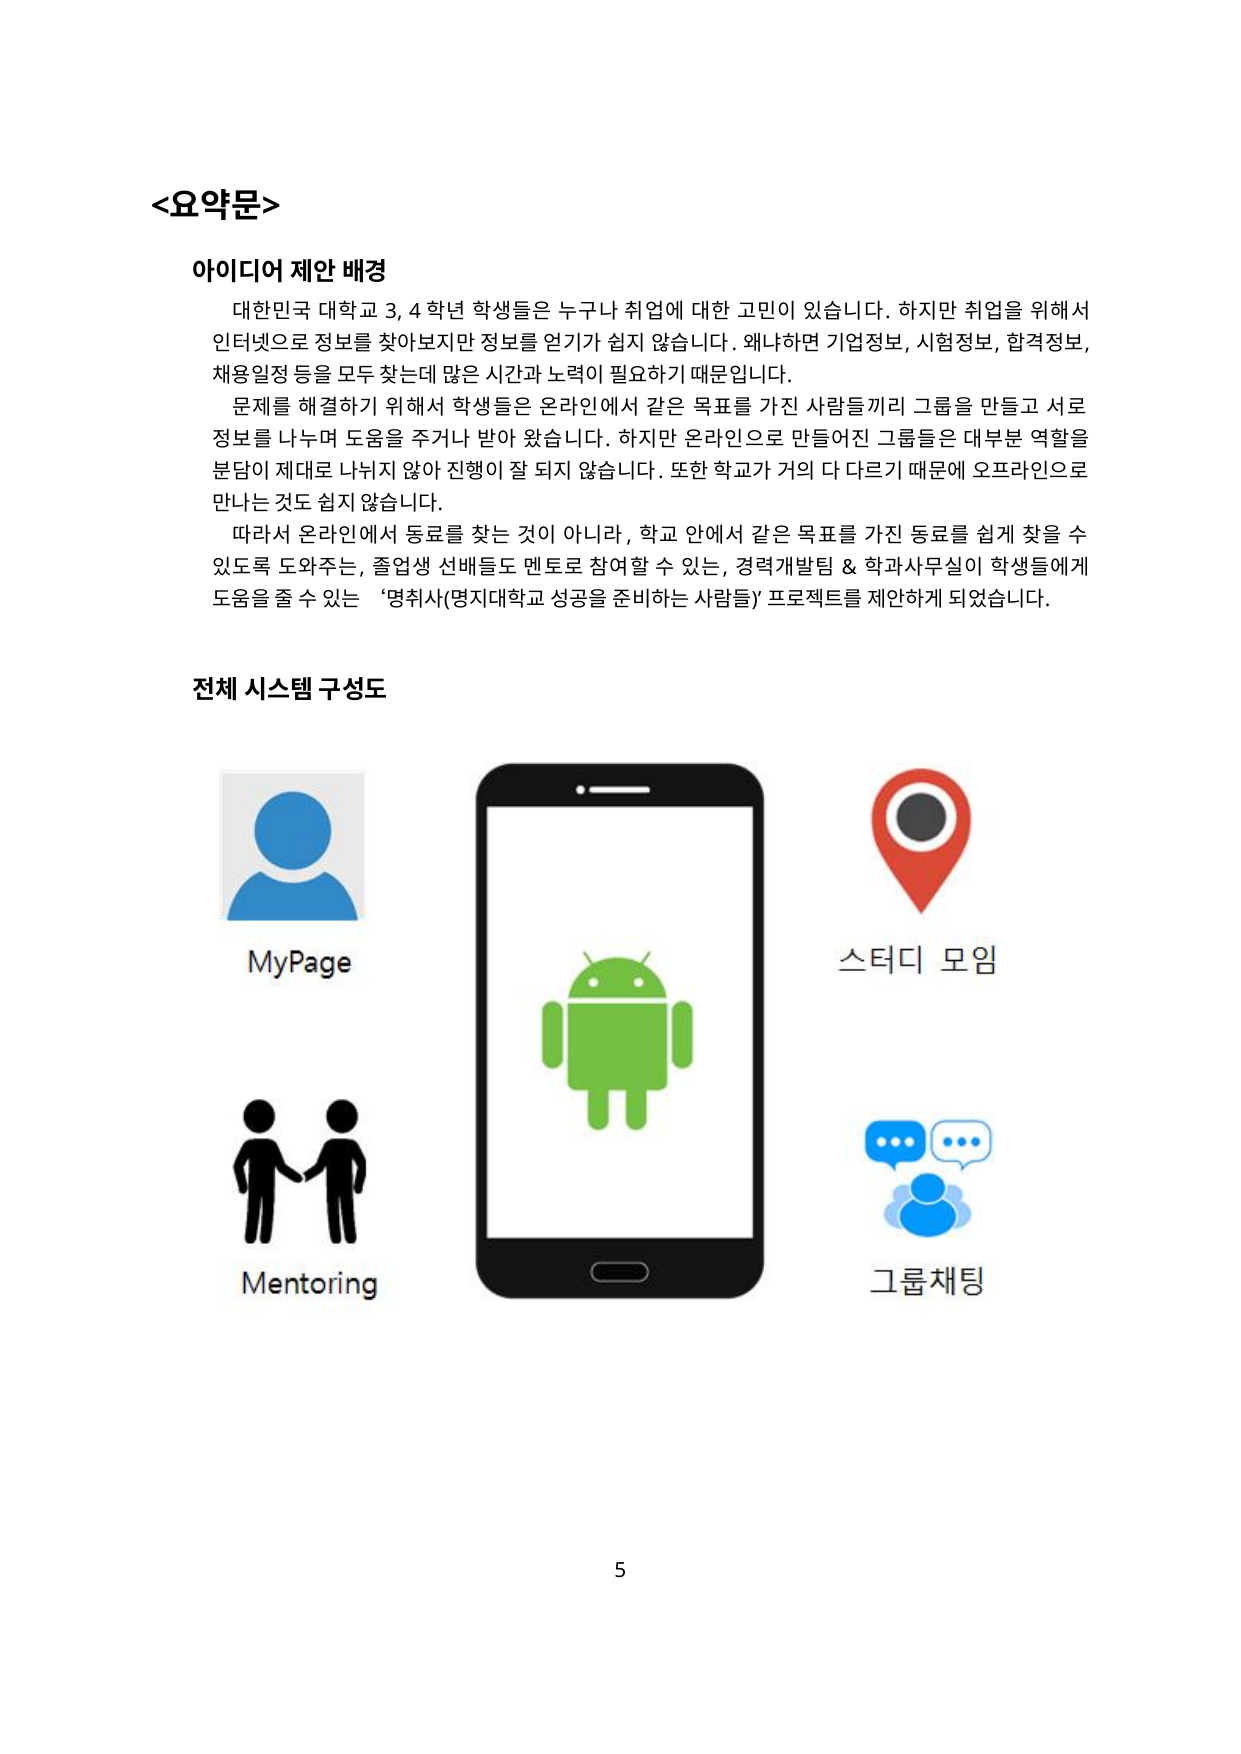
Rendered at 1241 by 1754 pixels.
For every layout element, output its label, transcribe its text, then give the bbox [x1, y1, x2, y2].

list 아이디어 제안 배경 [184, 249, 1078, 290]
text 문제를 해결하기 위해서 학생들은 온라인에서 같은 목표를 가진 사람들끼리 그룹을 만들고 서로 정보를 나누며 도움을 주거나 받아 왔습니다. 하지만 온라인으로 만들어진 그룹들은 대부분 역할을 분담이 제대로 나뉘지 않아 진행이 잘 되지 않습니다. 또한 학교가 거의 다 다르기 때문에 오프라인으로 만나는 것도 쉽지 않습니다. [204, 388, 1098, 516]
text 따라서 온라인에서 동료를 찾는 것이 아니라, 학교 안에서 같은 목표를 가진 동료를 쉽게 찾을 수 있도록 도와주는, 졸업생 선배들도 멘토로 참여할 수 있는, 경력개발팀 & 학과사무실이 학생들에게 도움을 줄 수 있는 ‘명취사(명지대학교 성공을 준비하는 사람들)’ 프로젝트를 제안하게 되었습니다. [204, 516, 1098, 615]
list <요약문> [142, 177, 1098, 230]
text 대한민국 대학교 3, 4학년 학생들은 누구나 취업에 대한 고민이 있습니다. 하지만 취업을 위해서 인터넷으로 정보를 찾아보지만 정보를 얻기가 쉽지 않습니다. 왜냐하면 기업정보, 시험정보, 합격정보, 채용일정 등을 모두 찾는데 많은 시간과 노력이 필요하기 때문입니다. [204, 292, 1098, 388]
picture [219, 761, 1021, 1319]
list 전체 시스템 구성도 [184, 668, 1078, 708]
